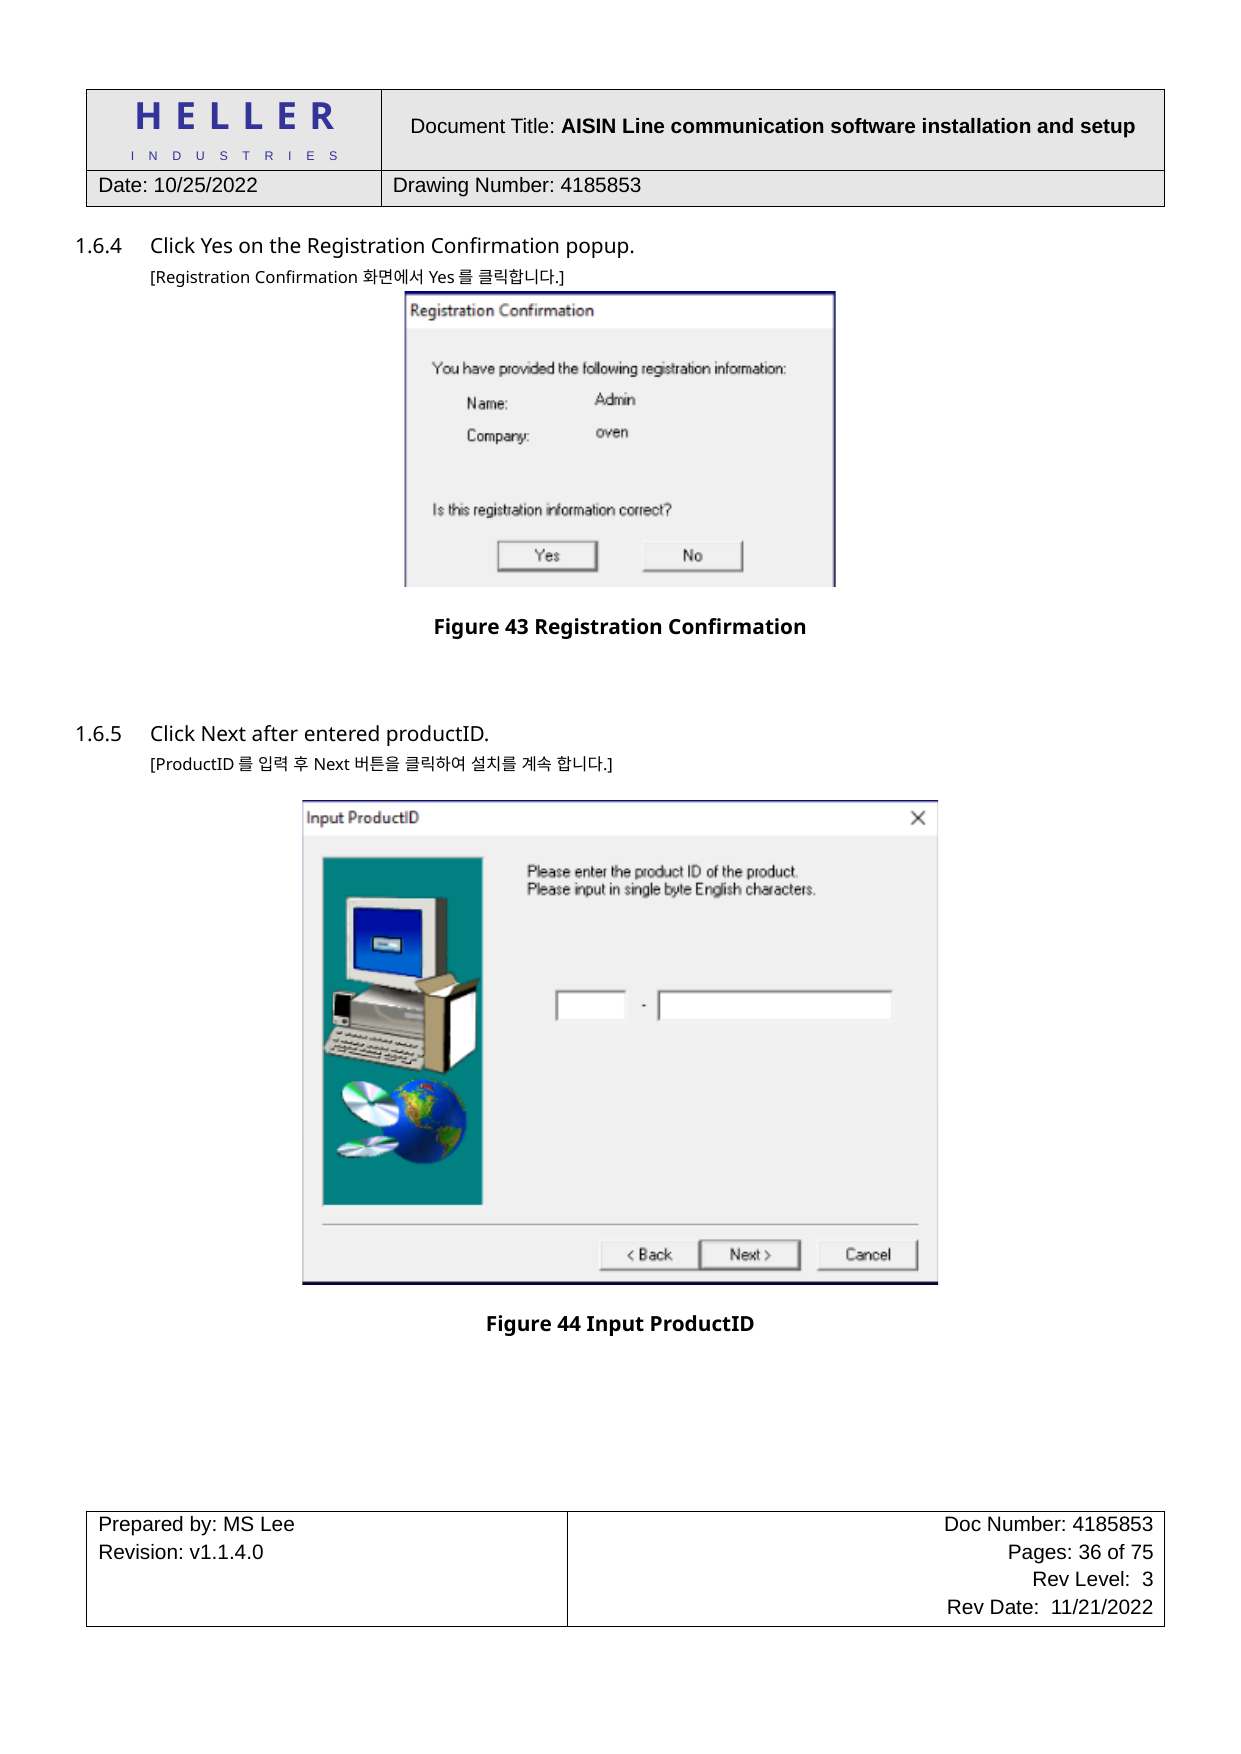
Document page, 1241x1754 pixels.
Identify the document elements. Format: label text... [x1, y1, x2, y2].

text [ProductID를 입력 후 Next 버튼을 클릭하여 설치를 계속 합니다.] [75, 751, 1165, 776]
subtitle Click Yes on the Registration Confirmation popup. [75, 231, 1165, 260]
text [Registration Confirmation 화면에서 Yes를 클릭합니다.] [75, 264, 1165, 288]
picture [404, 291, 836, 587]
subtitle Click Next after entered productID. [75, 719, 1165, 747]
picture [302, 800, 939, 1285]
